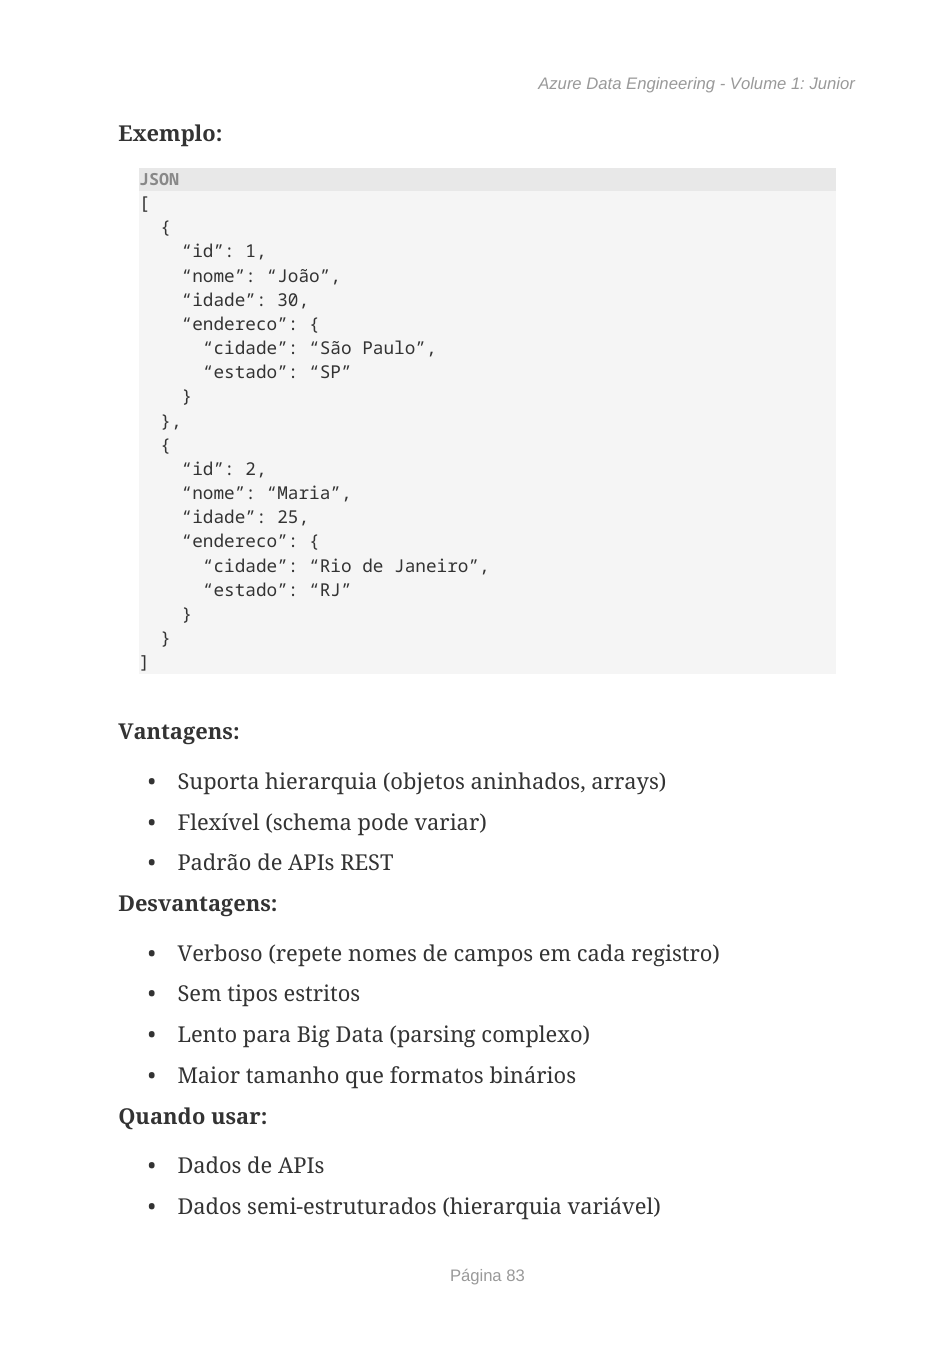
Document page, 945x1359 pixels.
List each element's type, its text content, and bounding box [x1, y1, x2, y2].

text “nome”: “Maria”, [139, 481, 836, 505]
text { [139, 215, 836, 239]
text “idade”: 25, [139, 505, 836, 529]
list Dados semi-estruturados (hierarquia variável) [148, 1191, 856, 1221]
text Vantagens: [118, 716, 856, 746]
list Dados de APIs [148, 1150, 856, 1180]
text Exemplo: [118, 118, 856, 148]
list Verboso (repete nomes de campos em cada registro) [148, 938, 856, 967]
list Lento para Big Data (parsing complexo) [148, 1019, 856, 1049]
list Maior tamanho que formatos binários [148, 1060, 856, 1090]
text “estado”: “RJ” [139, 577, 836, 601]
text { [139, 432, 836, 456]
text “idade”: 30, [139, 287, 836, 311]
text “id”: 1, [139, 239, 836, 263]
text “endereco”: { [139, 311, 836, 336]
text “nome”: “João”, [139, 263, 836, 287]
text Quando usar: [118, 1101, 856, 1130]
text ] [139, 650, 836, 674]
text “estado”: “SP” [139, 360, 836, 384]
text }, [139, 408, 836, 432]
text “cidade”: “Rio de Janeiro”, [139, 553, 836, 577]
text “endereco”: { [139, 529, 836, 553]
list Suporta hierarquia (objetos aninhados, arrays) [148, 766, 856, 796]
list Padrão de APIs REST [148, 847, 856, 877]
text } [139, 384, 836, 408]
text “id”: 2, [139, 456, 836, 481]
text “cidade”: “São Paulo”, [139, 336, 836, 360]
list Sem tipos estritos [148, 978, 856, 1008]
text } [139, 601, 836, 626]
text JSON [139, 168, 836, 191]
text } [139, 626, 836, 650]
text Desvantagens: [118, 888, 856, 918]
text [ [139, 191, 836, 215]
list Flexível (schema pode variar) [148, 807, 856, 836]
